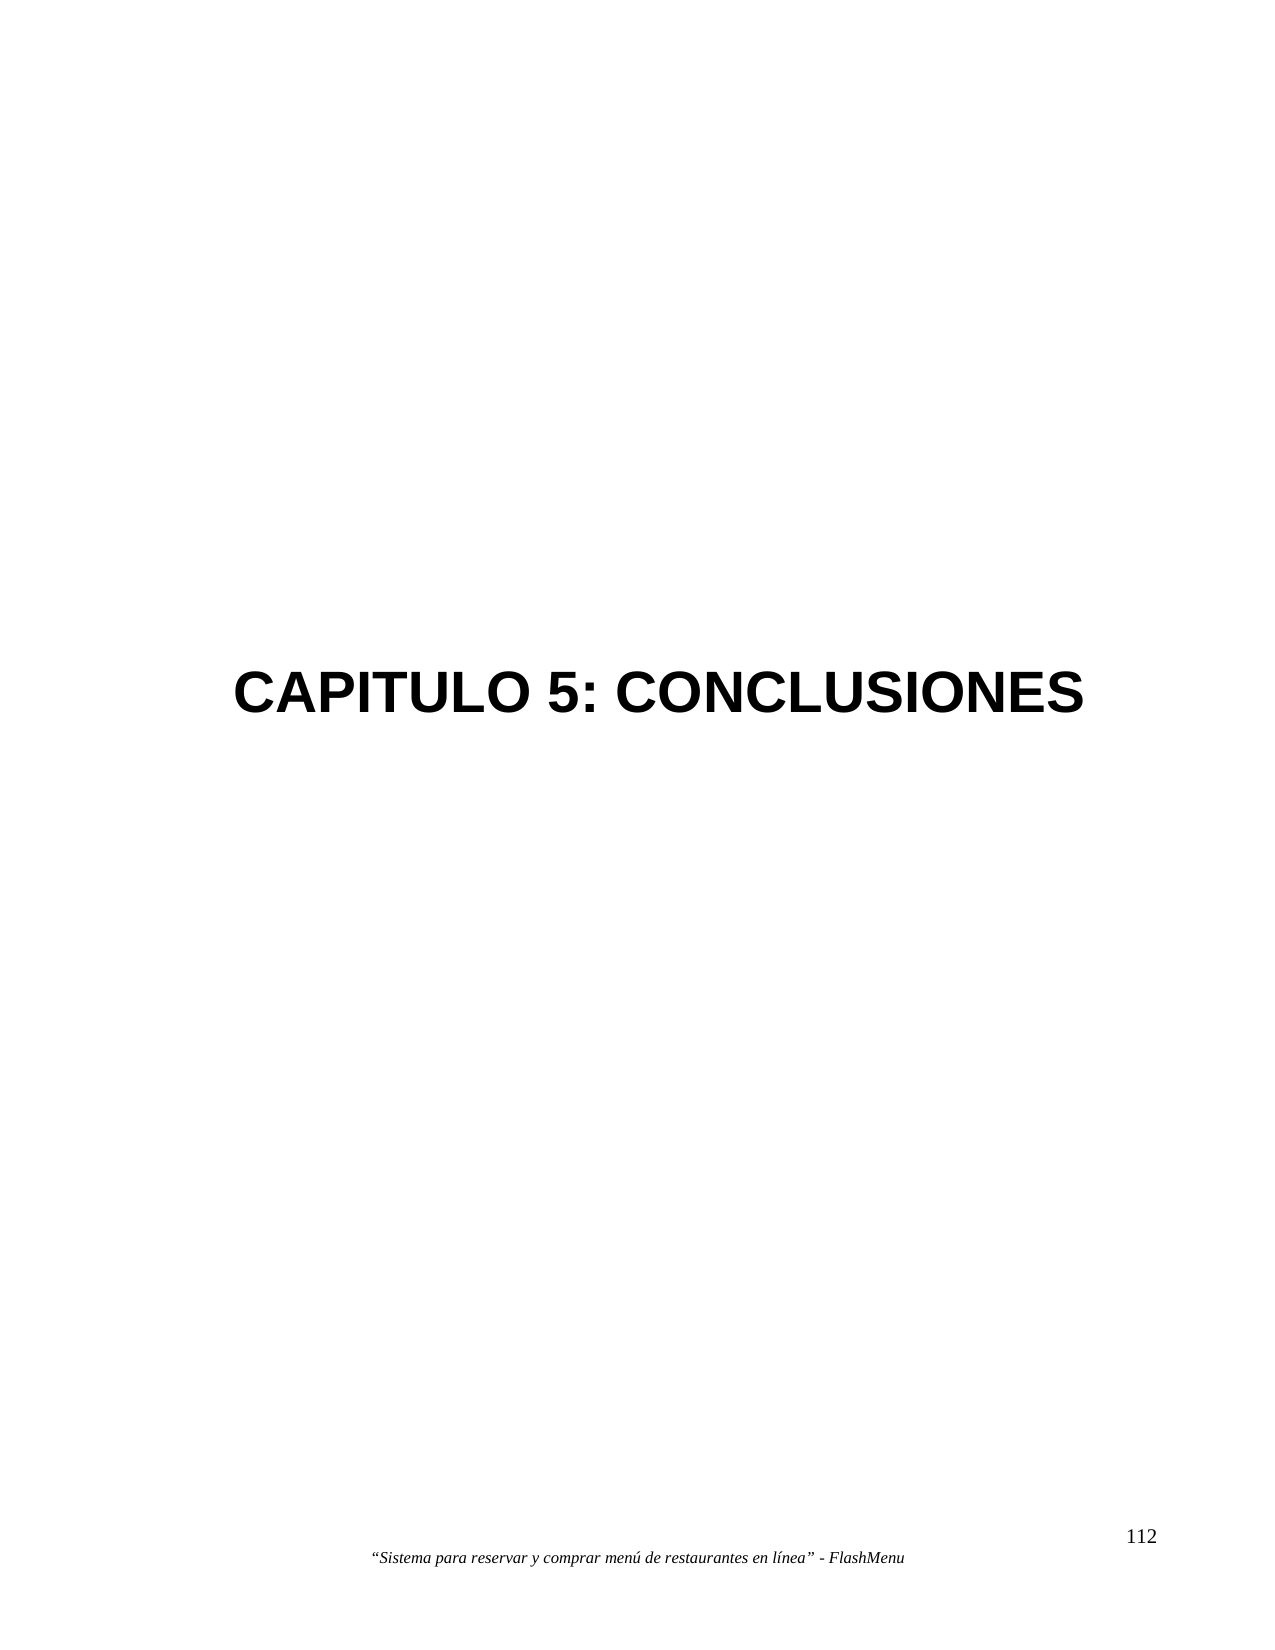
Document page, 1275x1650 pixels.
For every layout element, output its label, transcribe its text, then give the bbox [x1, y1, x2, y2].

list CAPITULO 5: CONCLUSIONES [162, 658, 1157, 725]
